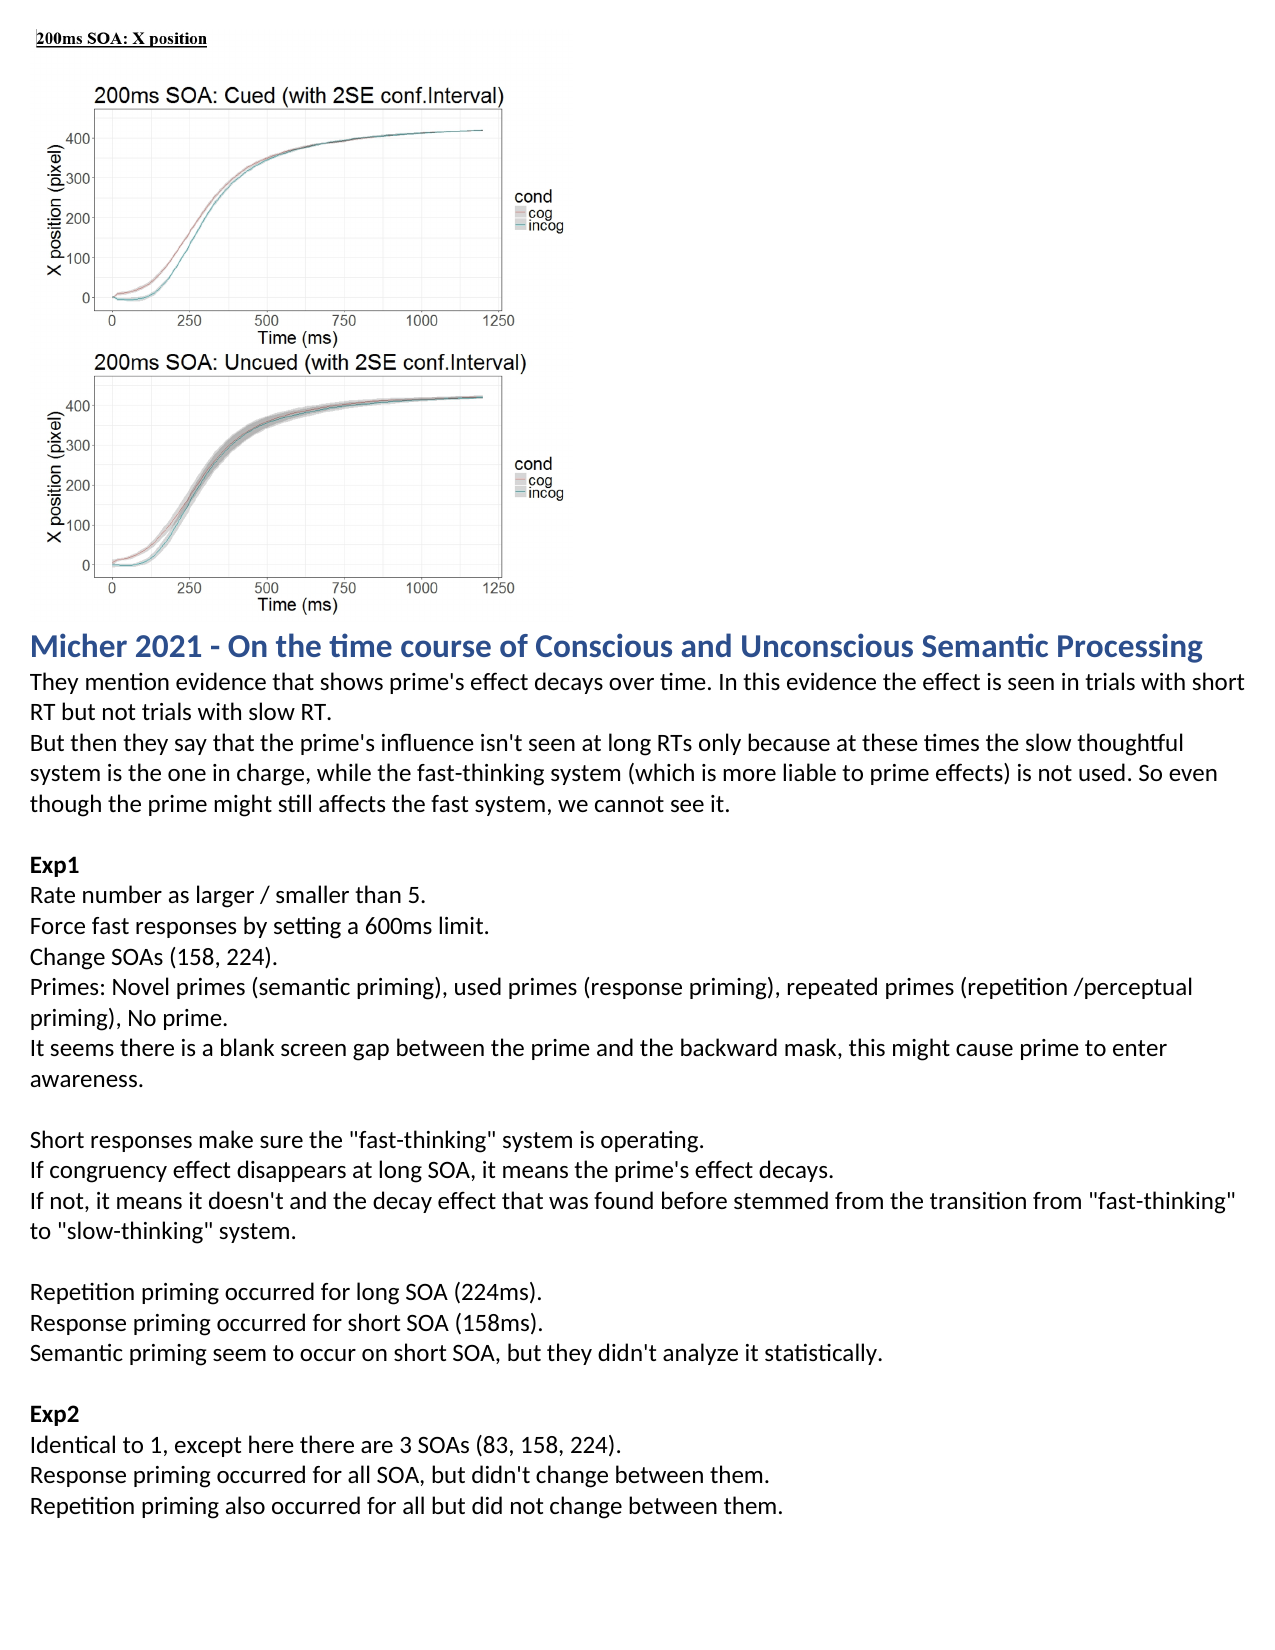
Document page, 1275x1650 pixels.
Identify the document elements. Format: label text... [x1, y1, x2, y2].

text Change SOAs (158, 224). [29, 941, 1255, 971]
text If not, it means it doesn't and the decay effect that was found before stemmed from the transition from "fast-thinking" to "slow-thinking" system. [29, 1185, 1255, 1246]
text Exp1 [29, 849, 1255, 880]
text Semantic priming seem to occur on short SOA, but they didn't analyze it statistically. [29, 1337, 1255, 1368]
text Repetition priming also occurred for all but did not change between them. [29, 1490, 1255, 1521]
picture [29, 29, 573, 622]
text Response priming occurred for all SOA, but didn't change between them. [29, 1459, 1255, 1490]
text It seems there is a blank screen gap between the prime and the backward mask, this might cause prime to enter awareness. [29, 1032, 1255, 1093]
text Primes: Novel primes (semantic priming), used primes (response priming), repeated primes (repetition /perceptual priming), No prime. [29, 971, 1255, 1032]
text Identical to 1, except here there are 3 SOAs (83, 158, 224). [29, 1429, 1255, 1459]
text Repetition priming occurred for long SOA (224ms). [29, 1276, 1255, 1307]
text Force fast responses by setting a 600ms limit. [29, 910, 1255, 941]
text Rate number as larger / smaller than 5. [29, 880, 1255, 910]
text Response priming occurred for short SOA (158ms). [29, 1307, 1255, 1337]
text Exp2 [29, 1398, 1255, 1429]
text But then they say that the prime's influence isn't seen at long RTs only because at these times the slow thoughtful system is the one in charge, while the fast-thinking system (which is more liable to prime effects) is not used. So even though the prime might still affects the fast system, we cannot see it. [29, 727, 1255, 819]
text If congruency effect disappears at long SOA, it means the prime's effect decays. [29, 1154, 1255, 1185]
subtitle Micher 2021 - On the time course of Conscious and Unconscious Semantic Processing [29, 625, 1255, 666]
text Short responses make sure the "fast-thinking" system is operating. [29, 1124, 1255, 1154]
text They mention evidence that shows prime's effect decays over time. In this evidence the effect is seen in trials with short RT but not trials with slow RT. [29, 666, 1255, 727]
